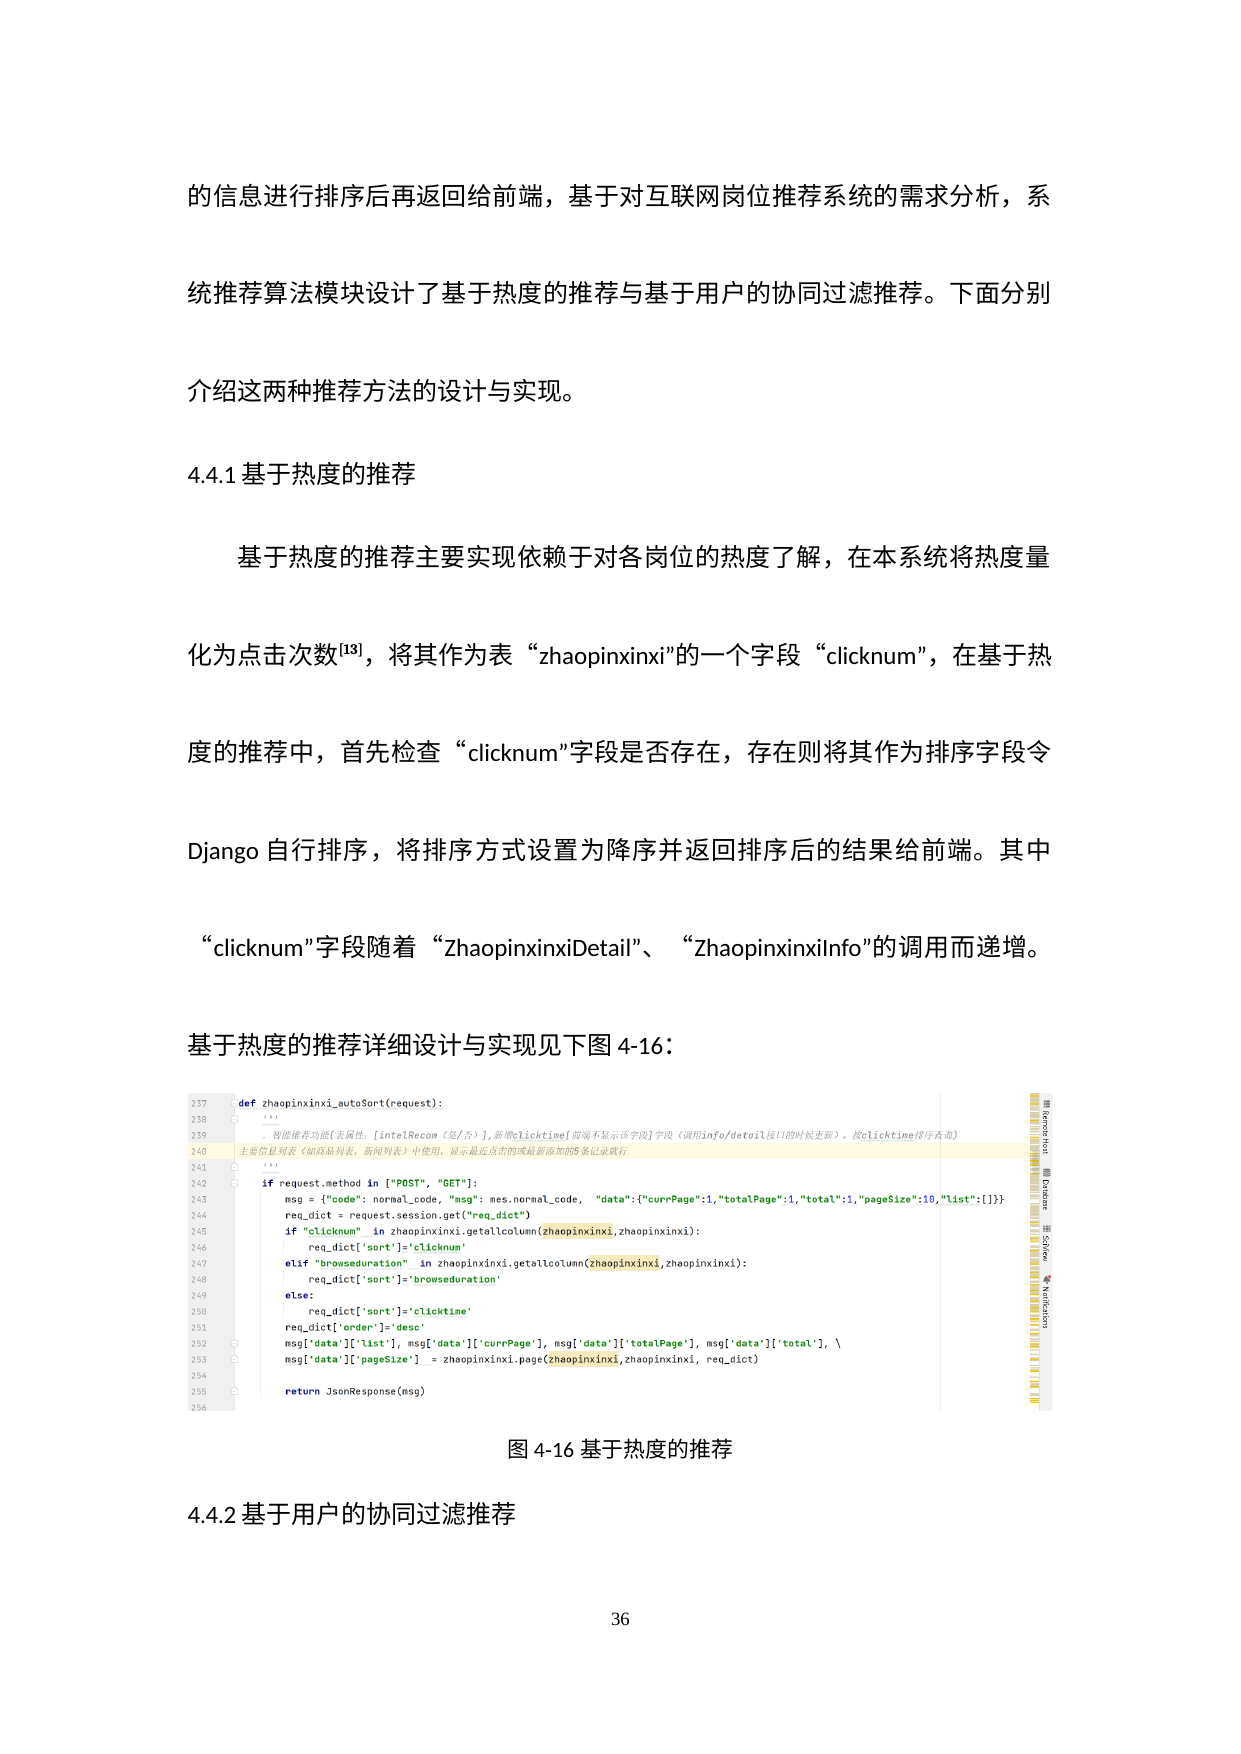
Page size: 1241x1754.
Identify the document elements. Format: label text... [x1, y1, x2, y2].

text 4.4.1 基于热度的推荐 [187, 440, 1053, 505]
text 基于热度的推荐主要实现依赖于对各岗位的热度了解，在本系统将热度量化为点击次数[13]，将其作为表“zhaopinxinxi”的一个字段“clicknum”，在基于热度的推荐中，首先检查“clicknum”字段是否存在，存在则将其作为排序字段令Django自行排序，将排序方式设置为降序并返回排序后的结果给前端。其中“clicknum”字段随着“ZhaopinxinxiDetail”、“ZhaopinxinxiInfo”的调用而递增。基于热度的推荐详细设计与实现见下图4-16： [187, 523, 1053, 1076]
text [187, 162, 1053, 422]
text 图4-16 基于热度的推荐 [187, 1431, 1053, 1464]
picture [187, 1093, 1053, 1411]
text 4.4.2 基于用户的协同过滤推荐 [187, 1480, 1053, 1545]
